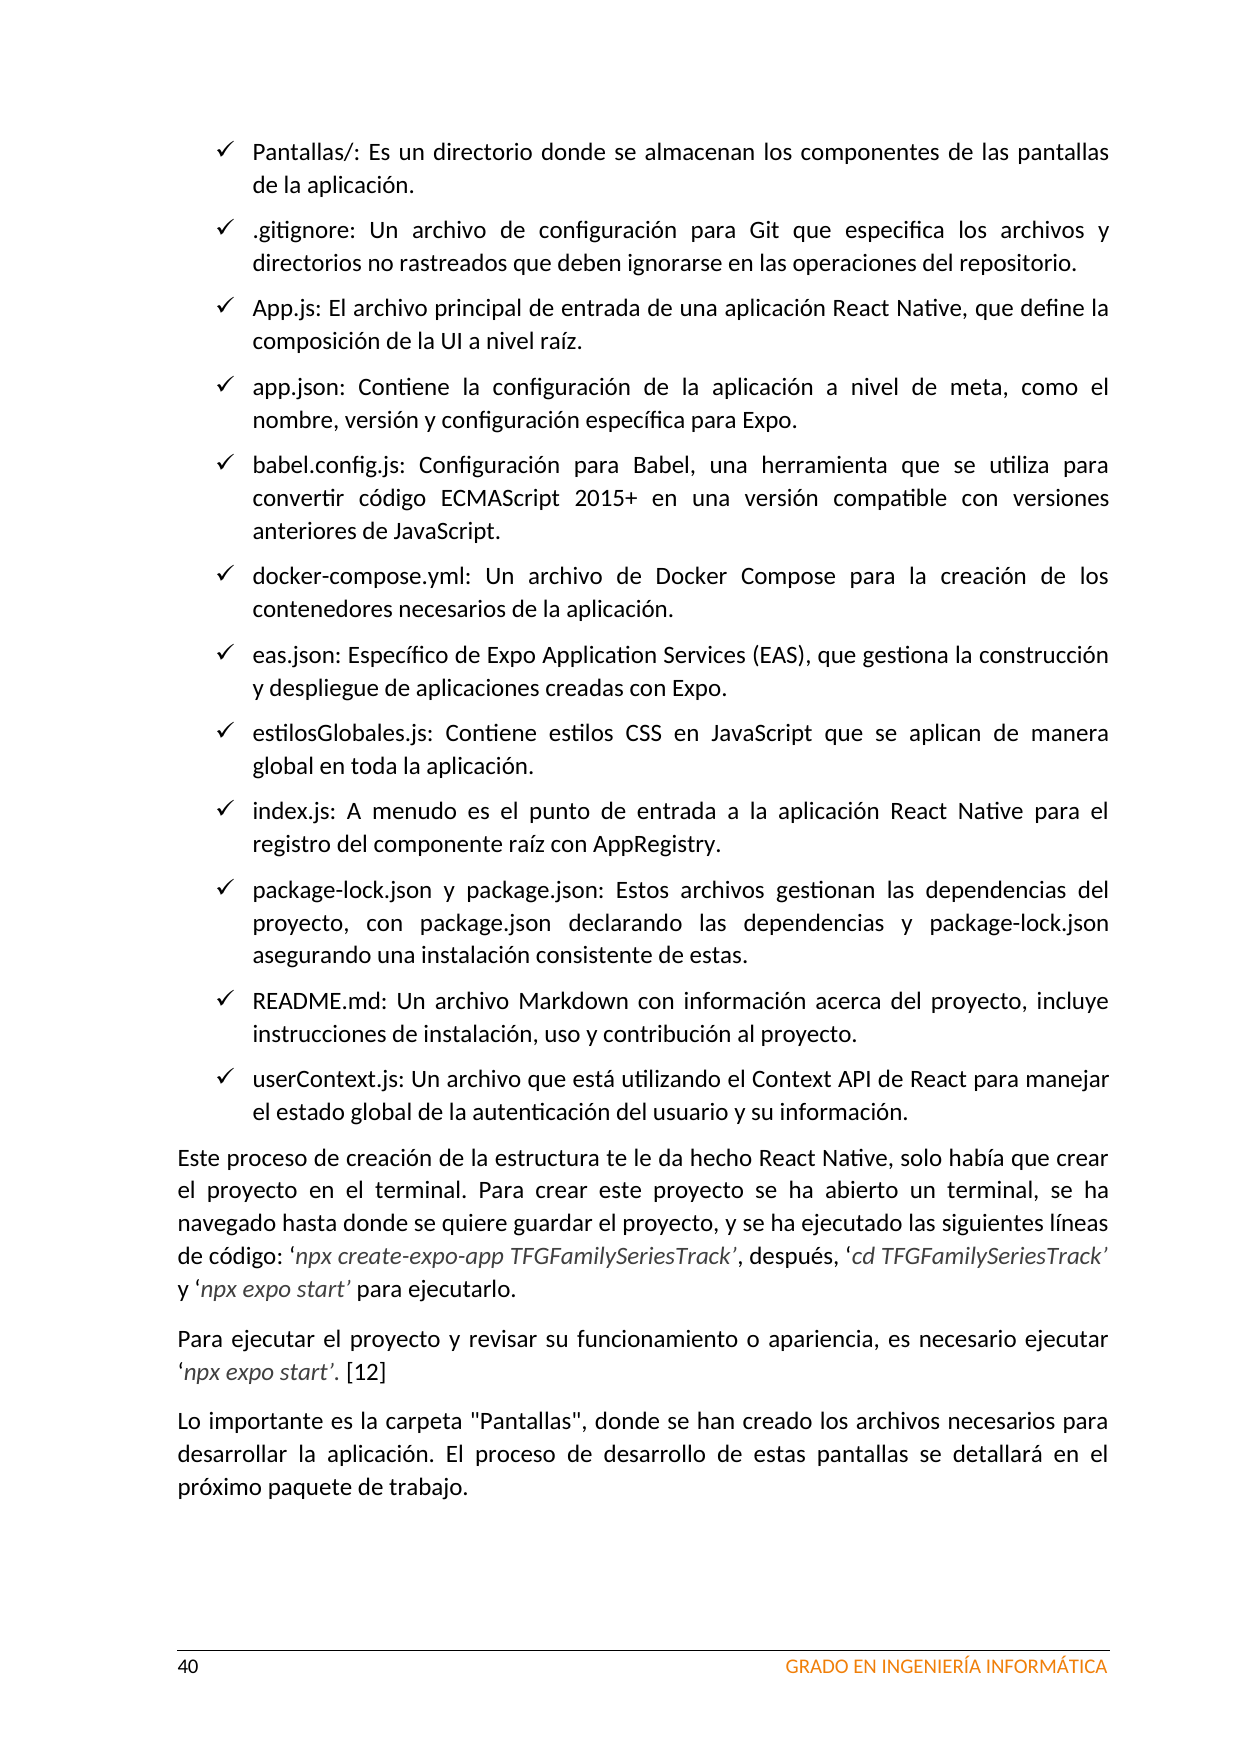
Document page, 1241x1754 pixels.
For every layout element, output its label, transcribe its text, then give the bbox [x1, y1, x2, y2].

list App.js: El archivo principal de entrada de una aplicación React Native, que define la composición de la UI a nivel raíz. [215, 292, 1110, 356]
text Lo importante es la carpeta "Pantallas", donde se han creado los archivos necesarios para desarrollar la aplicación. El proceso de desarrollo de estas pantallas se detallará en el próximo paquete de trabajo. [177, 1405, 1110, 1502]
text Para ejecutar el proyecto y revisar su funcionamiento o apariencia, es necesario ejecutar ‘npx expo start’. [177, 1323, 1110, 1386]
list Pantallas/: Es un directorio donde se almacenan los componentes de las pantallas de la aplicación. [215, 136, 1110, 199]
list babel.config.js: Configuración para Babel, una herramienta que se utiliza para convertir código ECMAScript 2015+ en una versión compatible con versiones anteriores de JavaScript. [215, 449, 1110, 546]
list estilosGlobales.js: Contiene estilos CSS en JavaScript que se aplican de manera global en toda la aplicación. [215, 717, 1110, 781]
list .gitignore: Un archivo de configuración para Git que especifica los archivos y directorios no rastreados que deben ignorarse en las operaciones del repositorio. [215, 214, 1110, 278]
list docker-compose.yml: Un archivo de Docker Compose para la creación de los contenedores necesarios de la aplicación. [215, 560, 1110, 624]
list index.js: A menudo es el punto de entrada a la aplicación React Native para el registro del componente raíz con AppRegistry. [215, 795, 1110, 859]
list package-lock.json y package.json: Estos archivos gestionan las dependencias del proyecto, con package.json declarando las dependencias y package-lock.json asegurando una instalación consistente de estas. [215, 874, 1110, 970]
list eas.json: Específico de Expo Application Services (EAS), que gestiona la construcción y despliegue de aplicaciones creadas con Expo. [215, 639, 1110, 702]
text Este proceso de creación de la estructura te le da hecho React Native, solo había que crear el proyecto en el terminal. Para crear este proyecto se ha abierto un terminal, se ha navegado hasta donde se quiere guardar el proyecto, y se ha ejecutado las siguientes líneas de código: ‘npx create-expo-app TFGFamilySeriesTrack’, después, ‘cd TFGFamilySeriesTrack’ y ‘npx expo start’ para ejecutarlo. [177, 1142, 1110, 1304]
list userContext.js: Un archivo que está utilizando el Context API de React para manejar el estado global de la autenticación del usuario y su información. [215, 1063, 1110, 1127]
list app.json: Contiene la configuración de la aplicación a nivel de meta, como el nombre, versión y configuración específica para Expo. [215, 371, 1110, 434]
list README.md: Un archivo Markdown con información acerca del proyecto, incluye instrucciones de instalación, uso y contribución al proyecto. [215, 985, 1110, 1048]
